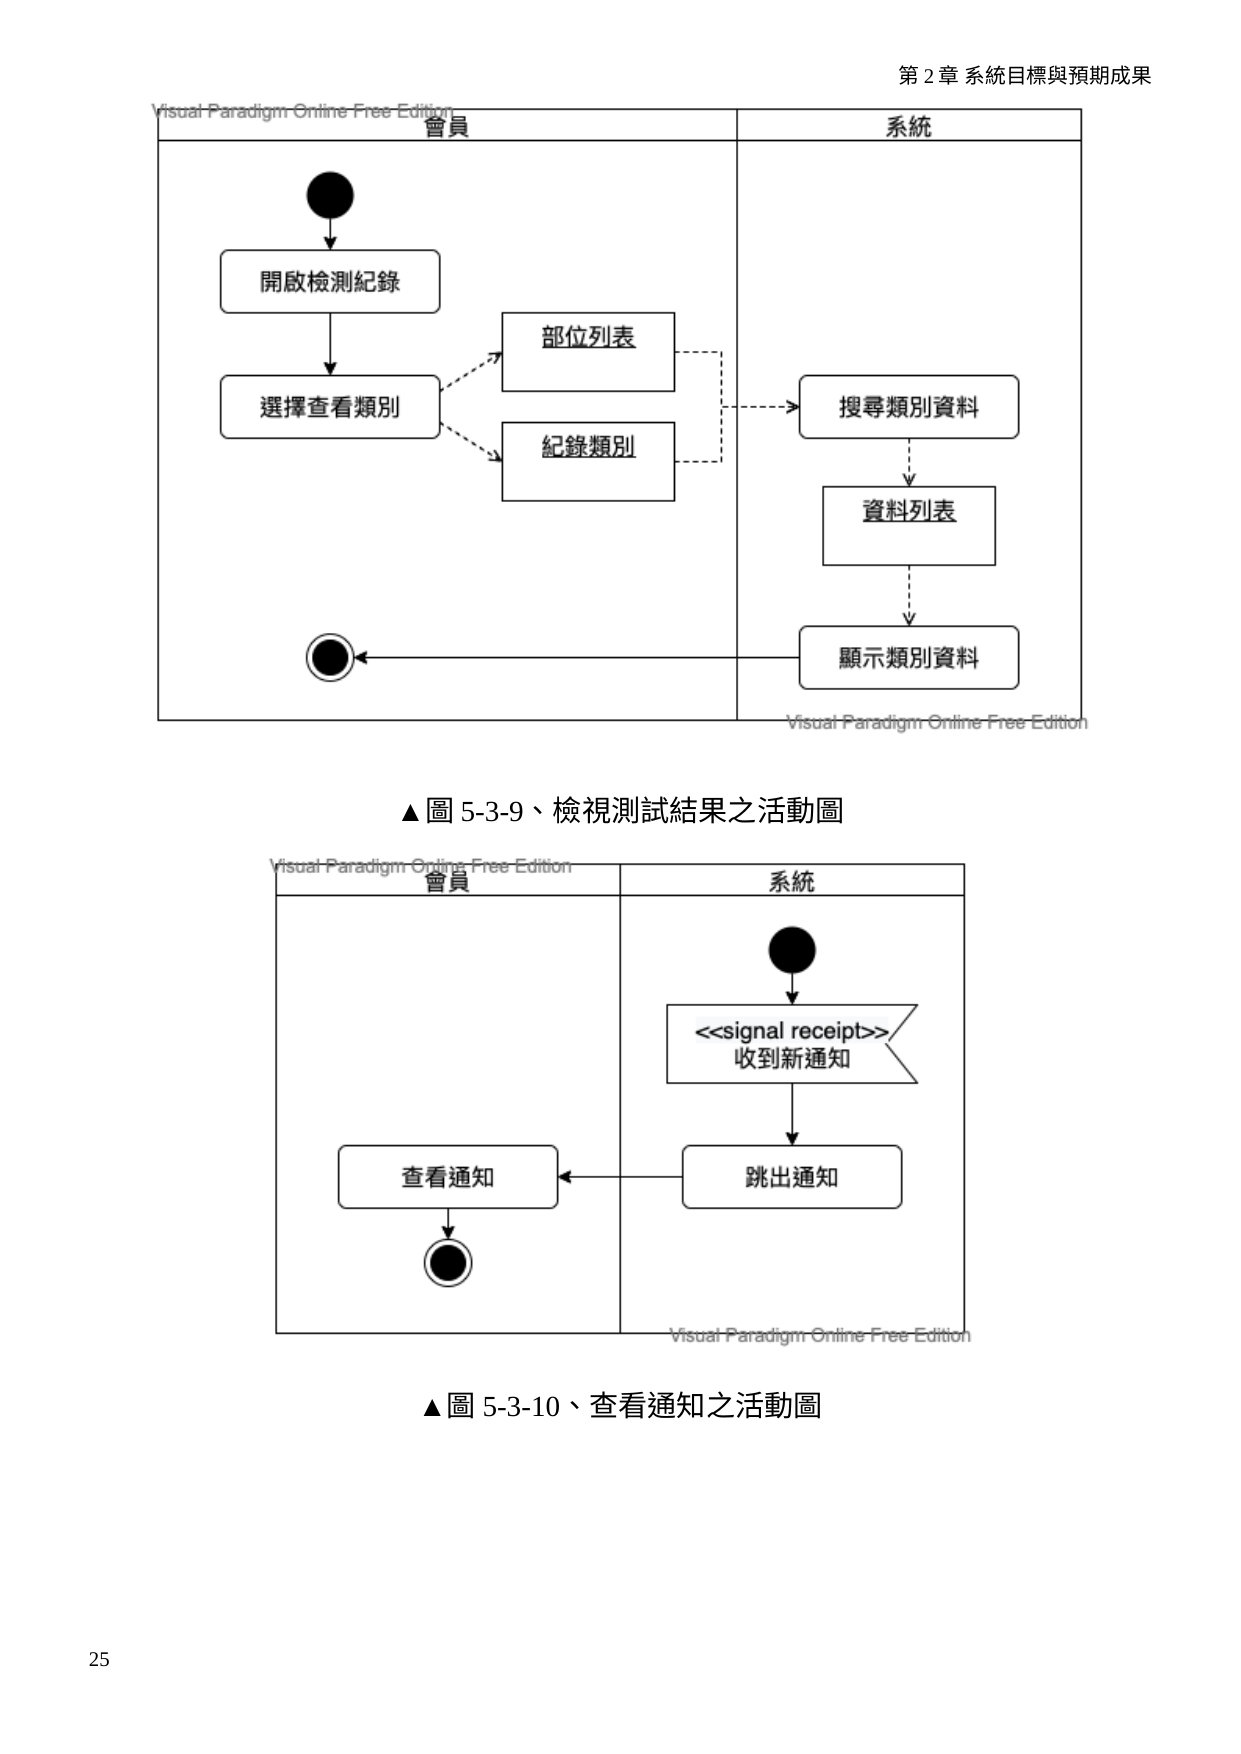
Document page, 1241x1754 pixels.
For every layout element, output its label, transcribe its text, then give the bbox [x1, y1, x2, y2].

picture [260, 848, 981, 1350]
picture [142, 94, 1098, 737]
